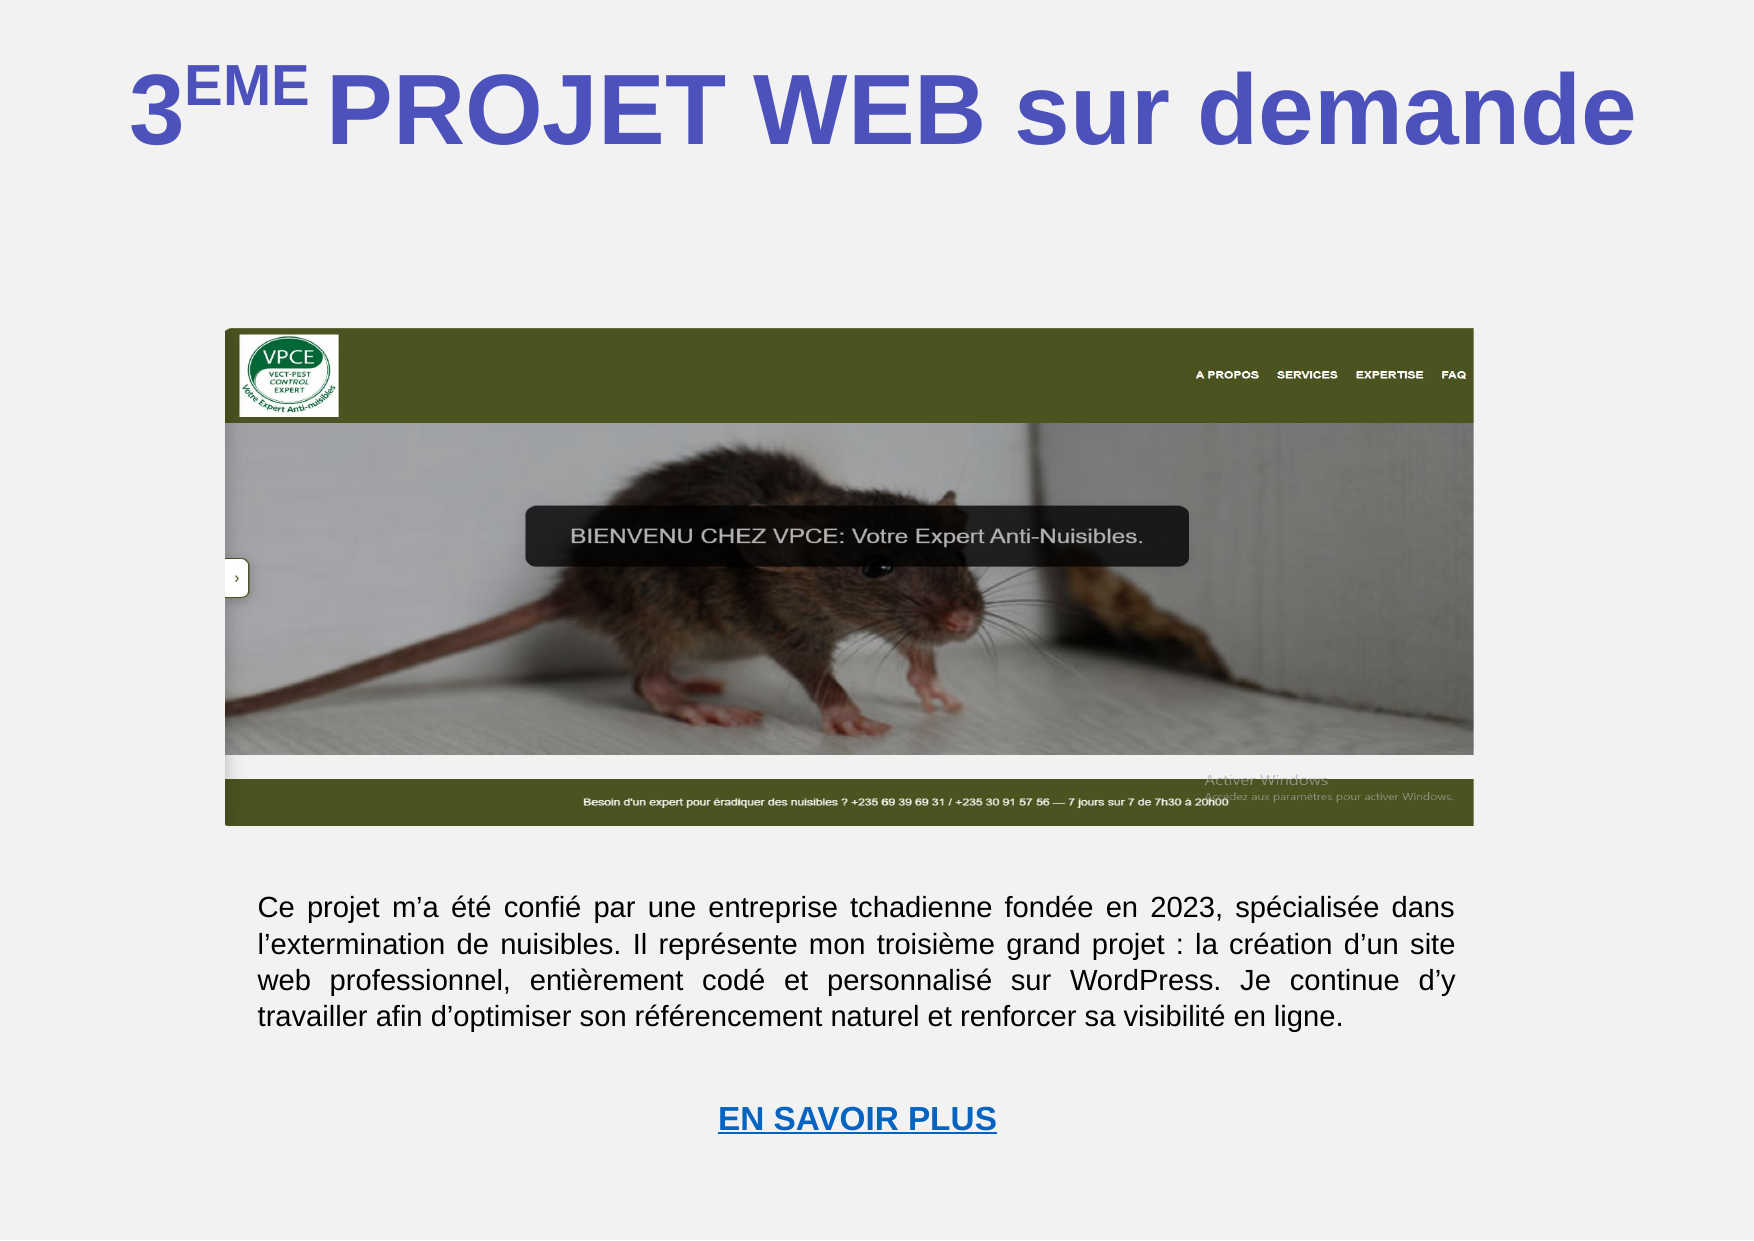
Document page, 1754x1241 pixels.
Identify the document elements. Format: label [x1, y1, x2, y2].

picture [225, 328, 1474, 826]
